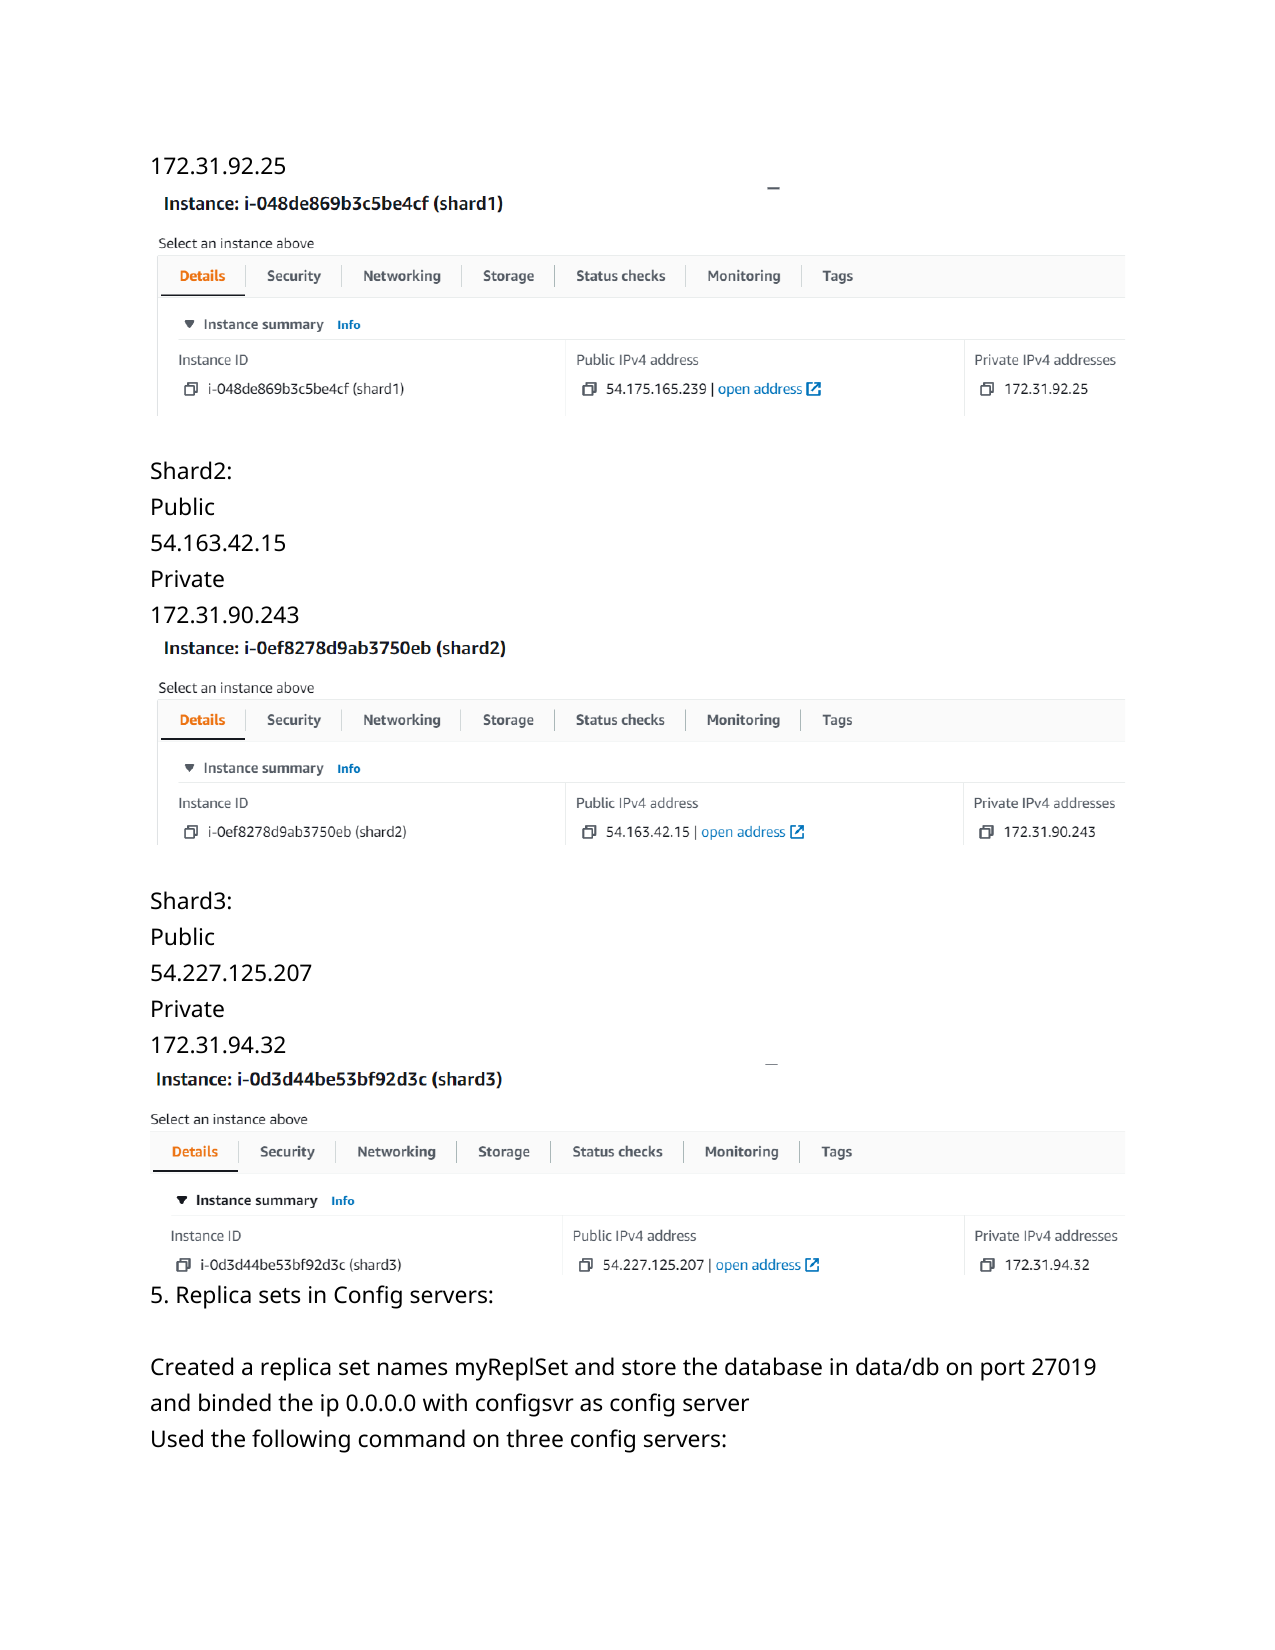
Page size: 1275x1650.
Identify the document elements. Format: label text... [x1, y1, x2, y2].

text Shard3: [150, 885, 1125, 916]
text 172.31.94.32 [150, 1028, 1125, 1060]
text 172.31.90.243 [150, 599, 1125, 630]
text Created a replica set names myReplSet and store the database in data/db on port 27019 and binded the ip 0.0.0.0 with configsvr as config server [150, 1351, 1125, 1418]
text 172.31.92.25 [150, 150, 1125, 181]
picture [150, 1064, 1125, 1275]
text Public [150, 921, 1125, 952]
text Shard2: [150, 455, 1125, 486]
picture [150, 186, 1125, 416]
text Private [150, 993, 1125, 1024]
text Public [150, 491, 1125, 522]
text 54.227.125.207 [150, 957, 1125, 988]
text 5. Replica sets in Config servers: [150, 1279, 1125, 1310]
picture [150, 634, 1125, 845]
text 54.163.42.15 [150, 527, 1125, 558]
text Used the following command on three config servers: [150, 1422, 1125, 1454]
text Private [150, 563, 1125, 594]
